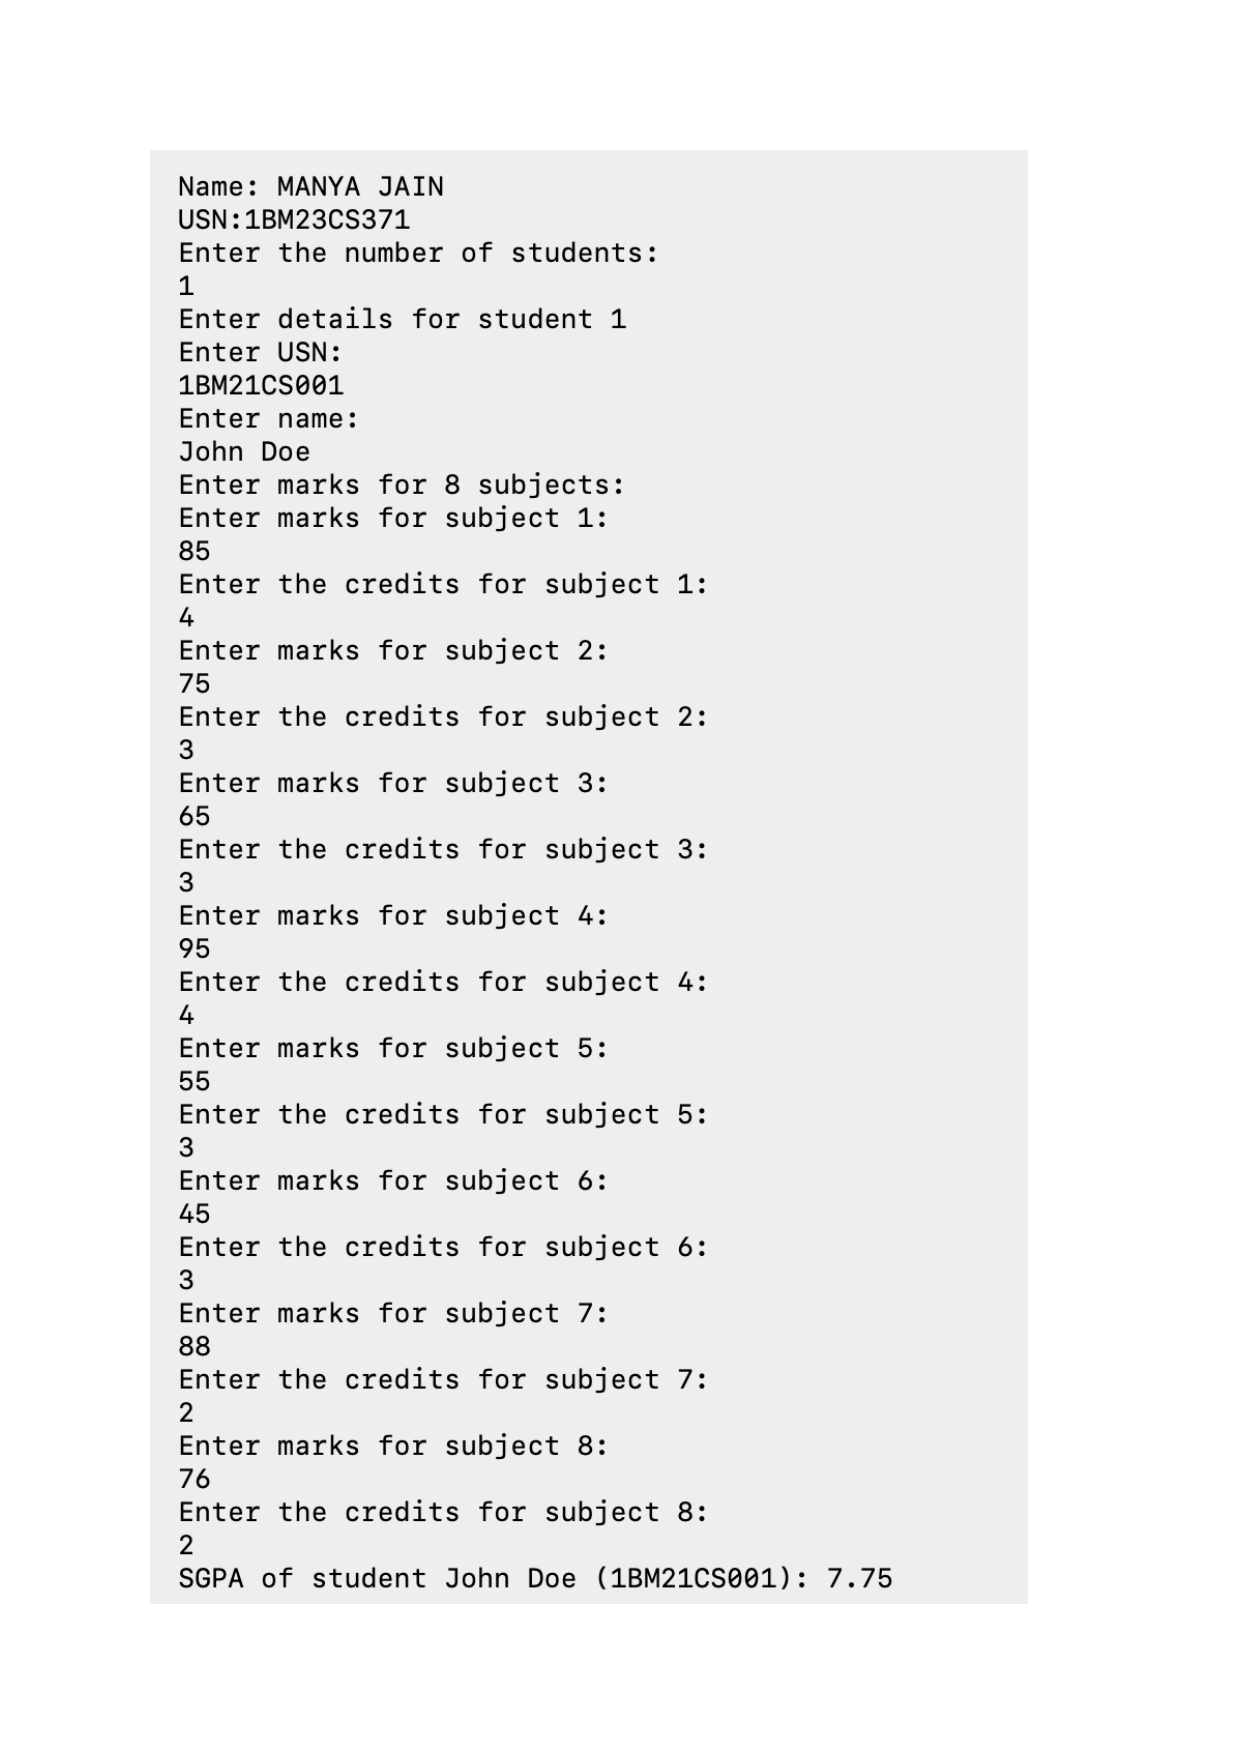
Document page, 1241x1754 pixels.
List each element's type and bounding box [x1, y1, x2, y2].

picture [150, 150, 1029, 1604]
